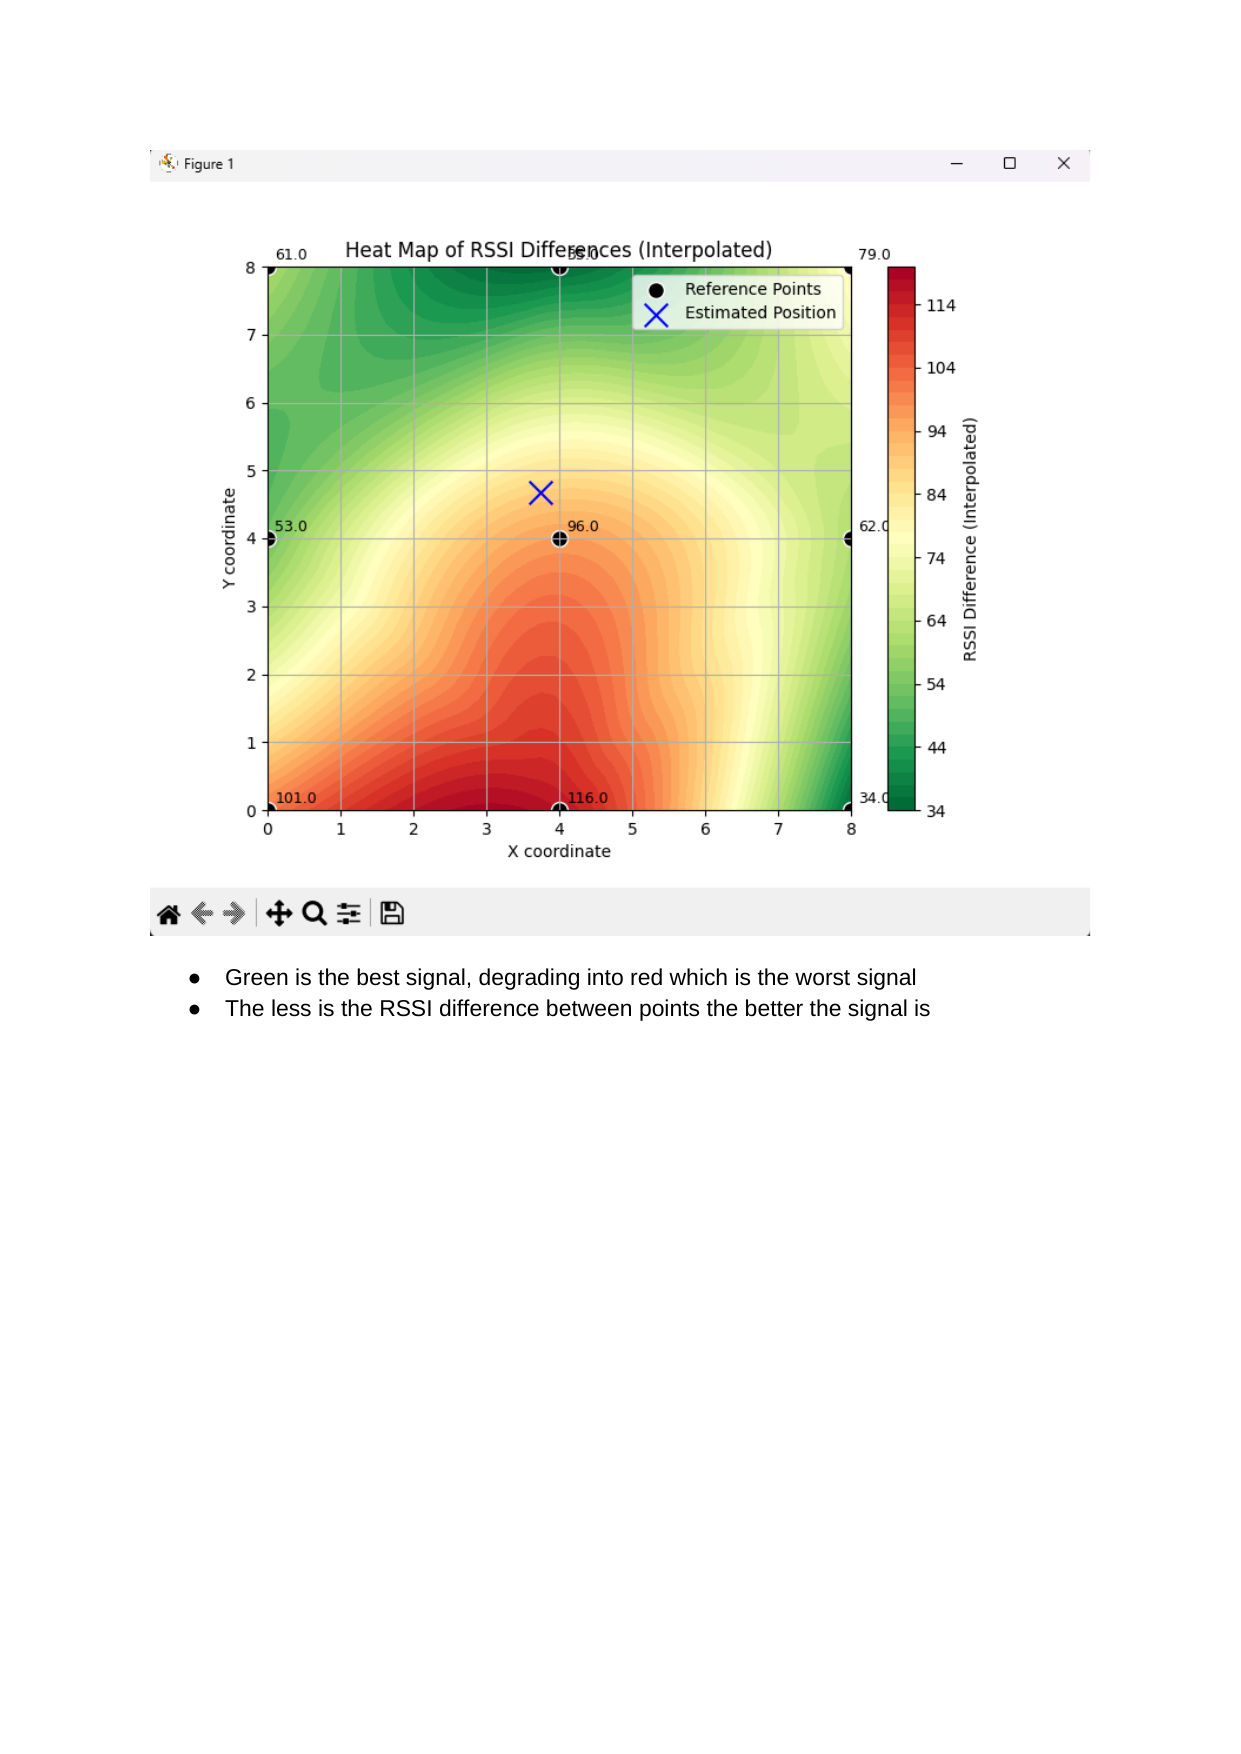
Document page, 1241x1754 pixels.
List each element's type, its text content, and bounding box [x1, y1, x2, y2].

list The less is the RSSI difference between points the better the signal is [187, 994, 1090, 1021]
picture [150, 150, 1091, 936]
list Green is the best signal, degrading into red which is the worst signal [187, 964, 1090, 991]
